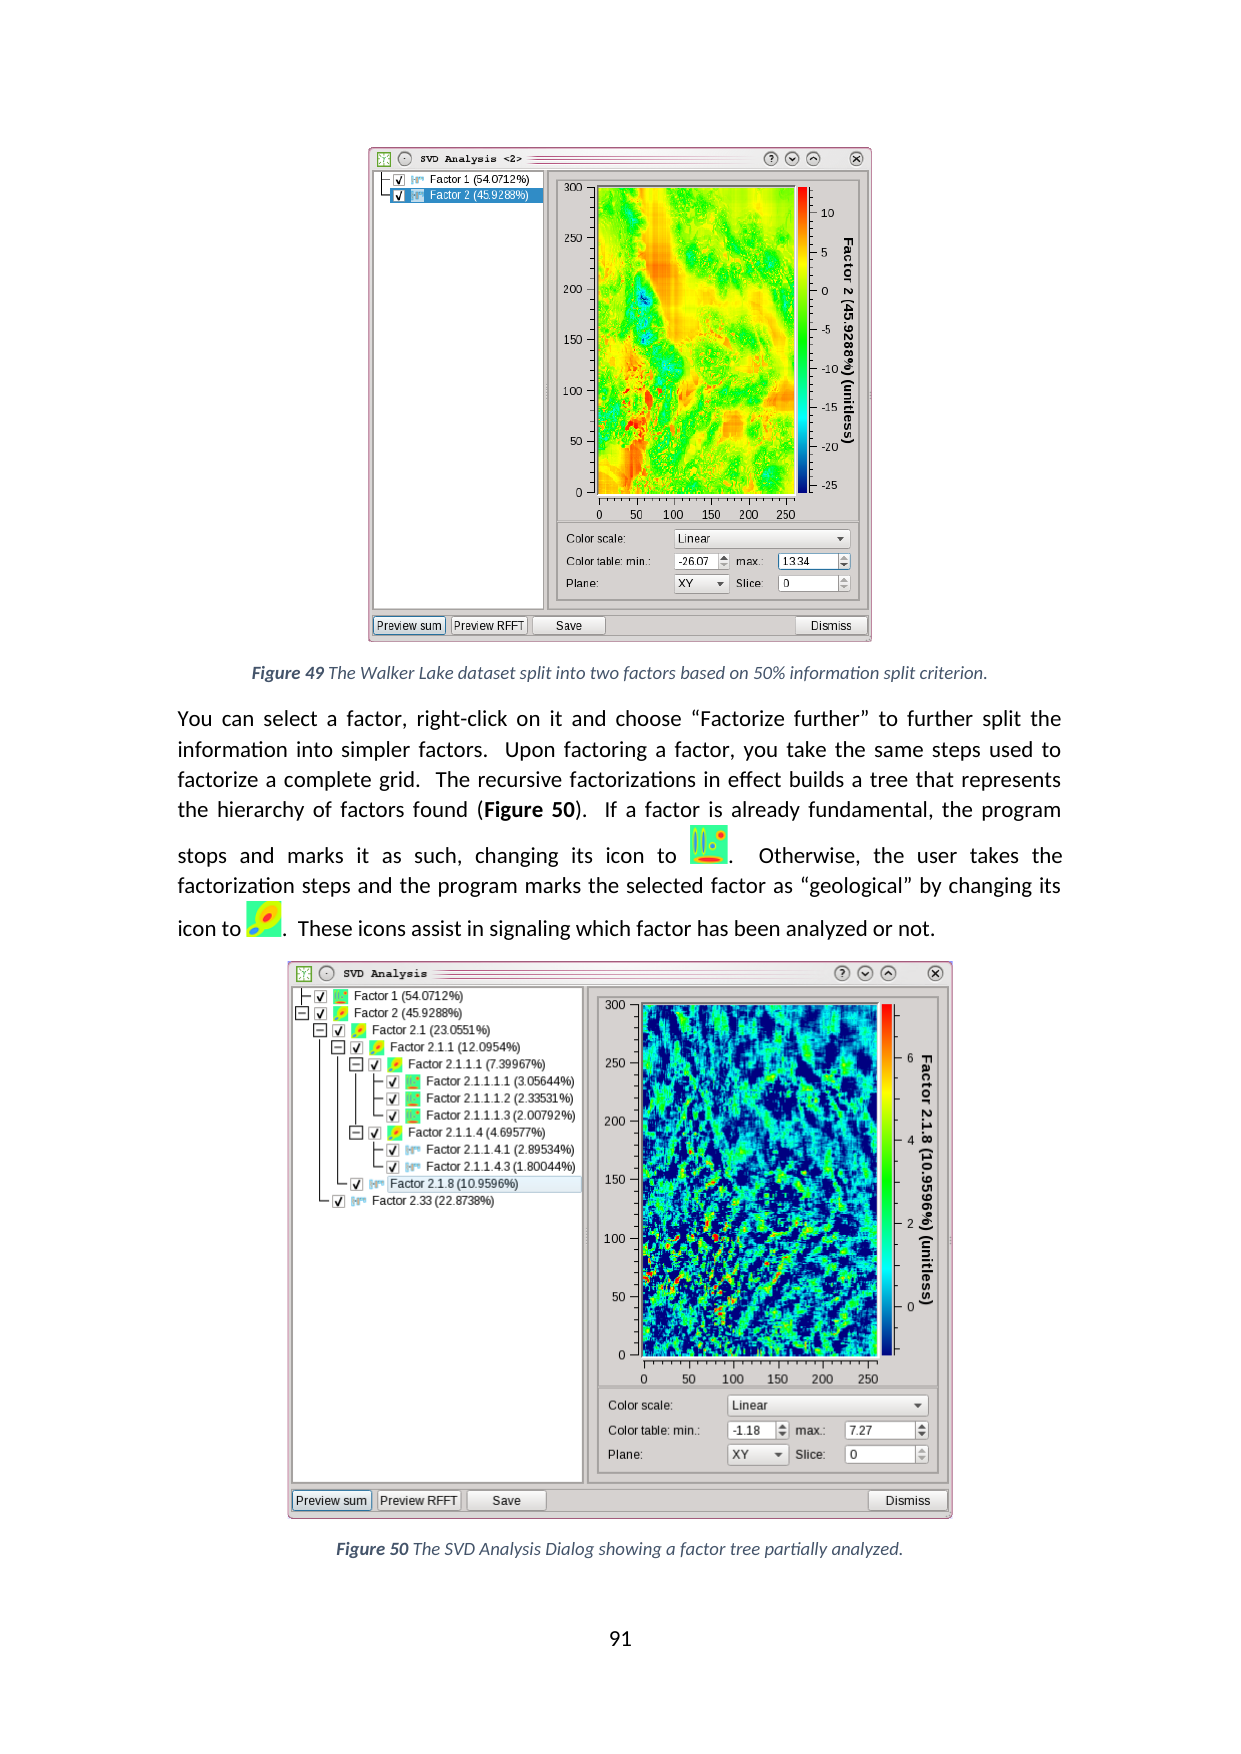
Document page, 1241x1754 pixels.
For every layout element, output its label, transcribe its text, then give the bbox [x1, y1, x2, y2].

text Figure 49 The Walker Lake dataset split into two factors based on 50% information split criterion. [177, 661, 1063, 684]
picture [287, 961, 953, 1519]
picture [690, 825, 728, 864]
text Figure 50 The SVD Analysis Dialog showing a factor tree partially analyzed. [177, 1537, 1063, 1560]
text You can select a factor, right-click on it and choose “Factorize further” to further split the information into simpler factors. Upon factoring a factor, you take the same steps used to factorize a complete grid. The recursive factorizations in effect builds a tree that represents the hierarchy of factors found (Figure 50). If a factor is already fundamental, the program stops and marks it as such, changing its icon to . Otherwise, the user takes the factorization steps and the program marks the selected factor as “geological” by changing its icon to . These icons assist in signaling which factor has been analyzed or not. [177, 704, 1063, 942]
picture [246, 901, 282, 937]
picture [368, 147, 872, 642]
